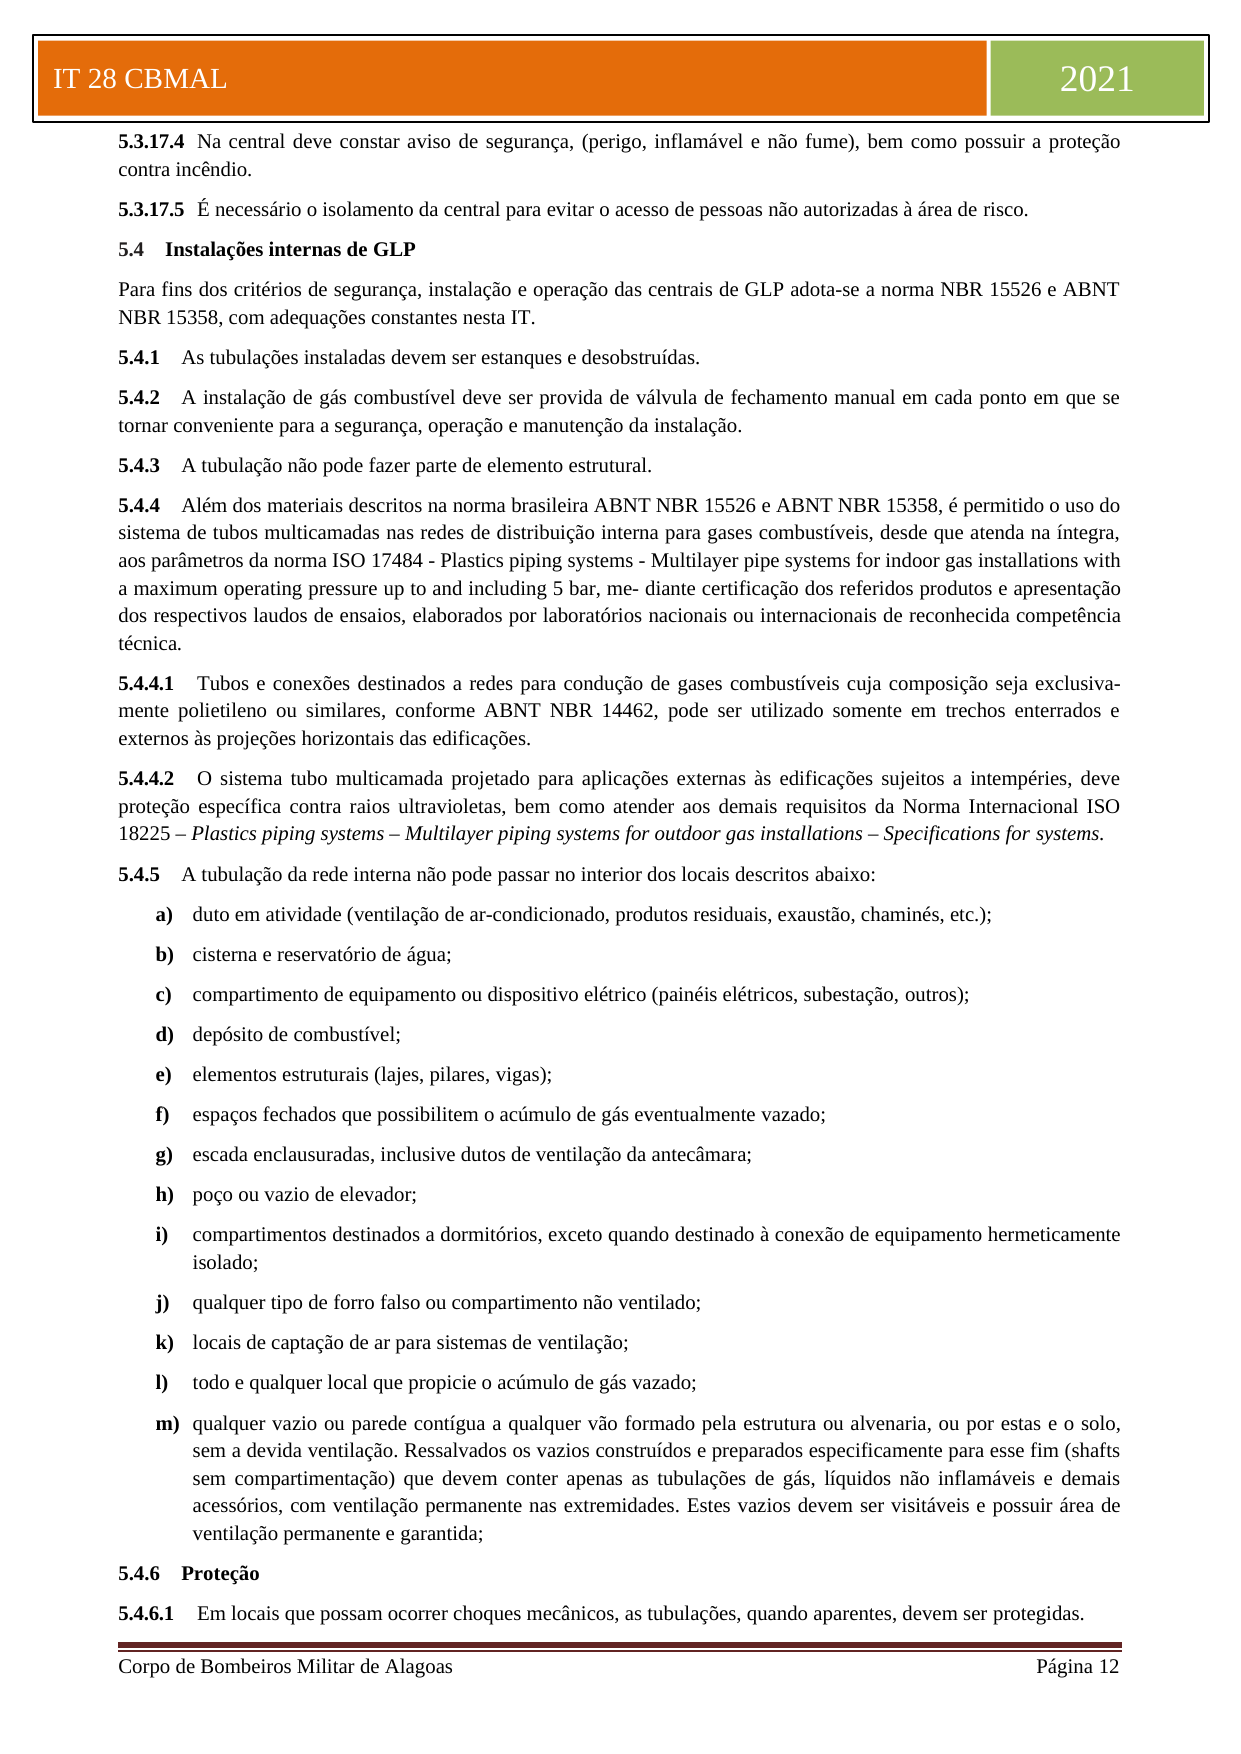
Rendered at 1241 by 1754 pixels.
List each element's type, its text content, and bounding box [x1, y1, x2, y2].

text qualquer vazio ou parede contígua a qualquer vão formado pela estrutura ou alvenaria, ou por estas e o solo, sem a devida ventilação. Ressalvados os vazios construídos e preparados especificamente para esse fim (shafts sem compartimentação) que devem conter apenas as tubulações de gás, líquidos não inflamáveis e demais acessórios, com ventilação permanente nas extremidades. Estes vazios devem ser visitáveis e possuir área de ventilação permanente e garantida; [155, 1410, 1122, 1545]
text Tubos e conexões destinados a redes para condução de gases combustíveis cuja composição seja exclusiva- mente polietileno ou similares, conforme ABNT NBR 14462, pode ser utilizado somente em trechos enterrados e externos às projeções horizontais das edificações. [118, 671, 1122, 750]
text Proteção [118, 1561, 1122, 1585]
text É necessário o isolamento da central para evitar o acesso de pessoas não autorizadas à área de risco. [118, 197, 1122, 221]
text cisterna e reservatório de água; [155, 942, 1122, 966]
text compartimento de equipamento ou dispositivo elétrico (painéis elétricos, subestação, outros); [155, 982, 1122, 1006]
text escada enclausuradas, inclusive dutos de ventilação da antecâmara; [155, 1142, 1122, 1166]
text locais de captação de ar para sistemas de ventilação; [155, 1330, 1122, 1354]
text qualquer tipo de forro falso ou compartimento não ventilado; [155, 1290, 1122, 1314]
text Em locais que possam ocorrer choques mecânicos, as tubulações, quando aparentes, devem ser protegidas. [118, 1601, 1122, 1625]
text Na central deve constar aviso de segurança, (perigo, inflamável e não fume), bem como possuir a proteção contra incêndio. [118, 129, 1122, 181]
text espaços fechados que possibilitem o acúmulo de gás eventualmente vazado; [155, 1102, 1122, 1126]
text elementos estruturais (lajes, pilares, vigas); [155, 1062, 1122, 1086]
text A instalação de gás combustível deve ser provida de válvula de fechamento manual em cada ponto em que se tornar conveniente para a segurança, operação e manutenção da instalação. [118, 385, 1122, 437]
text A tubulação não pode fazer parte de elemento estrutural. [118, 453, 1122, 477]
text Além dos materiais descritos na norma brasileira ABNT NBR 15526 e ABNT NBR 15358, é permitido o uso do sistema de tubos multicamadas nas redes de distribuição interna para gases combustíveis, desde que atenda na íntegra, aos parâmetros da norma ISO 17484 - Plastics piping systems - Multilayer pipe systems for indoor gas installations with a maximum operating pressure up to and including 5 bar, me- diante certificação dos referidos produtos e apresentação dos respectivos laudos de ensaios, elaborados por laboratórios nacionais ou internacionais de reconhecida competência técnica. [118, 493, 1122, 655]
text Instalações internas de GLP [118, 237, 1122, 261]
text Para fins dos critérios de segurança, instalação e operação das centrais de GLP adota-se a norma NBR 15526 e ABNT NBR 15358, com adequações constantes nesta IT. [118, 277, 1122, 329]
text As tubulações instaladas devem ser estanques e desobstruídas. [118, 345, 1122, 369]
text A tubulação da rede interna não pode passar no interior dos locais descritos abaixo: [118, 861, 1122, 886]
text compartimentos destinados a dormitórios, exceto quando destinado à conexão de equipamento hermeticamente isolado; [155, 1222, 1122, 1274]
text duto em atividade (ventilação de ar-condicionado, produtos residuais, exaustão, chaminés, etc.); [155, 902, 1122, 926]
text todo e qualquer local que propicie o acúmulo de gás vazado; [155, 1370, 1122, 1394]
text poço ou vazio de elevador; [155, 1182, 1122, 1206]
text depósito de combustível; [155, 1022, 1122, 1046]
text O sistema tubo multicamada projetado para aplicações externas às edificações sujeitos a intempéries, deve proteção específica contra raios ultravioletas, bem como atender aos demais requisitos da Norma Internacional ISO 18225 – Plastics piping systems – Multilayer piping systems for outdoor gas installations – Specifications for systems. [118, 766, 1122, 845]
